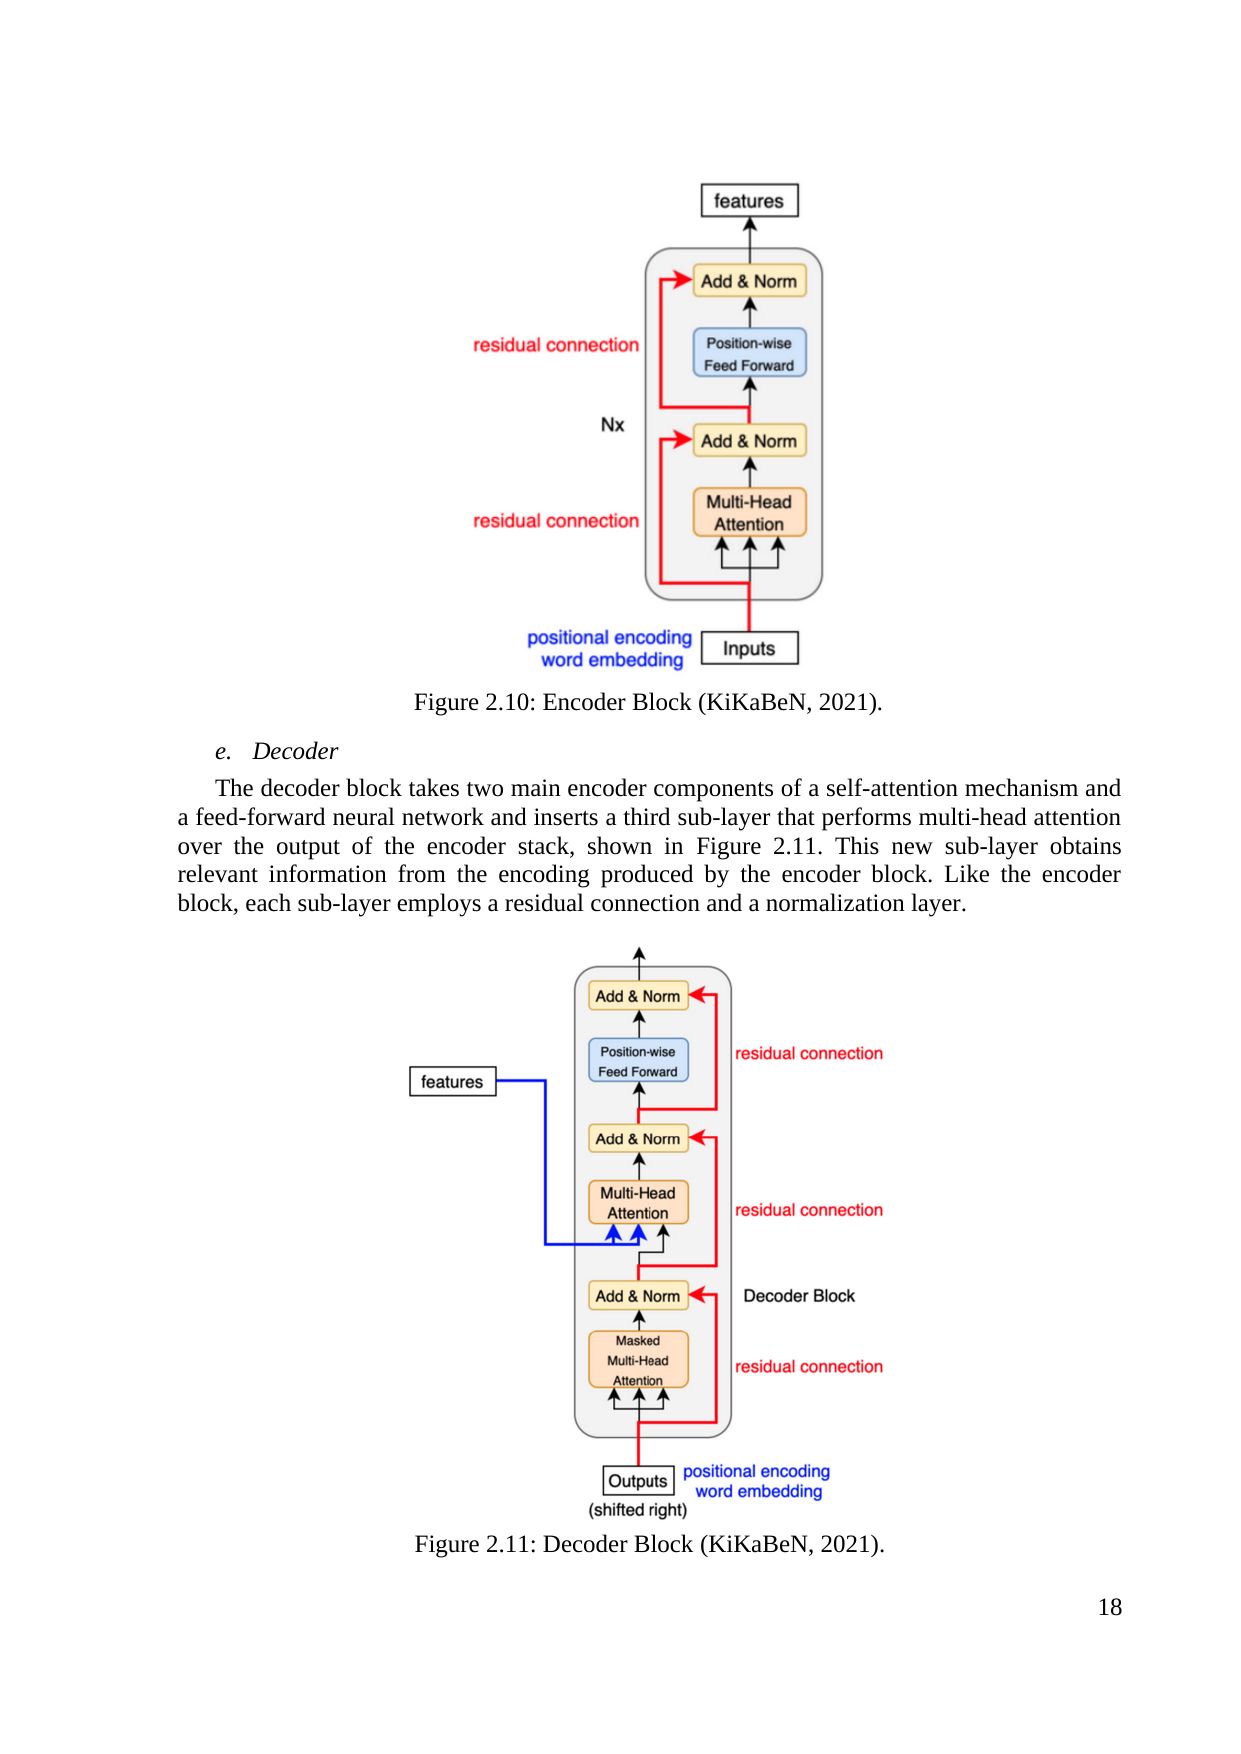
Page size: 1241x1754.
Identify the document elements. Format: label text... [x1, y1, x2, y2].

picture [457, 177, 842, 687]
text Figure 2.11: Decoder Block. [177, 1529, 1122, 1558]
list Decoder [215, 736, 1122, 765]
text Figure 2.10: Encoder Block. [177, 687, 1122, 715]
text The decoder block takes two main encoder components of a self-attention mechanism and a feed-forward neural network and inserts a third sub-layer that performs multi-head attention over the output of the encoder stack, shown in Figure 2.11. This new sub-layer obtains relevant information from the encoding produced by the encoder block. Like the encoder block, each sub-layer employs a residual connection and a normalization layer. [177, 773, 1122, 917]
picture [405, 942, 895, 1529]
